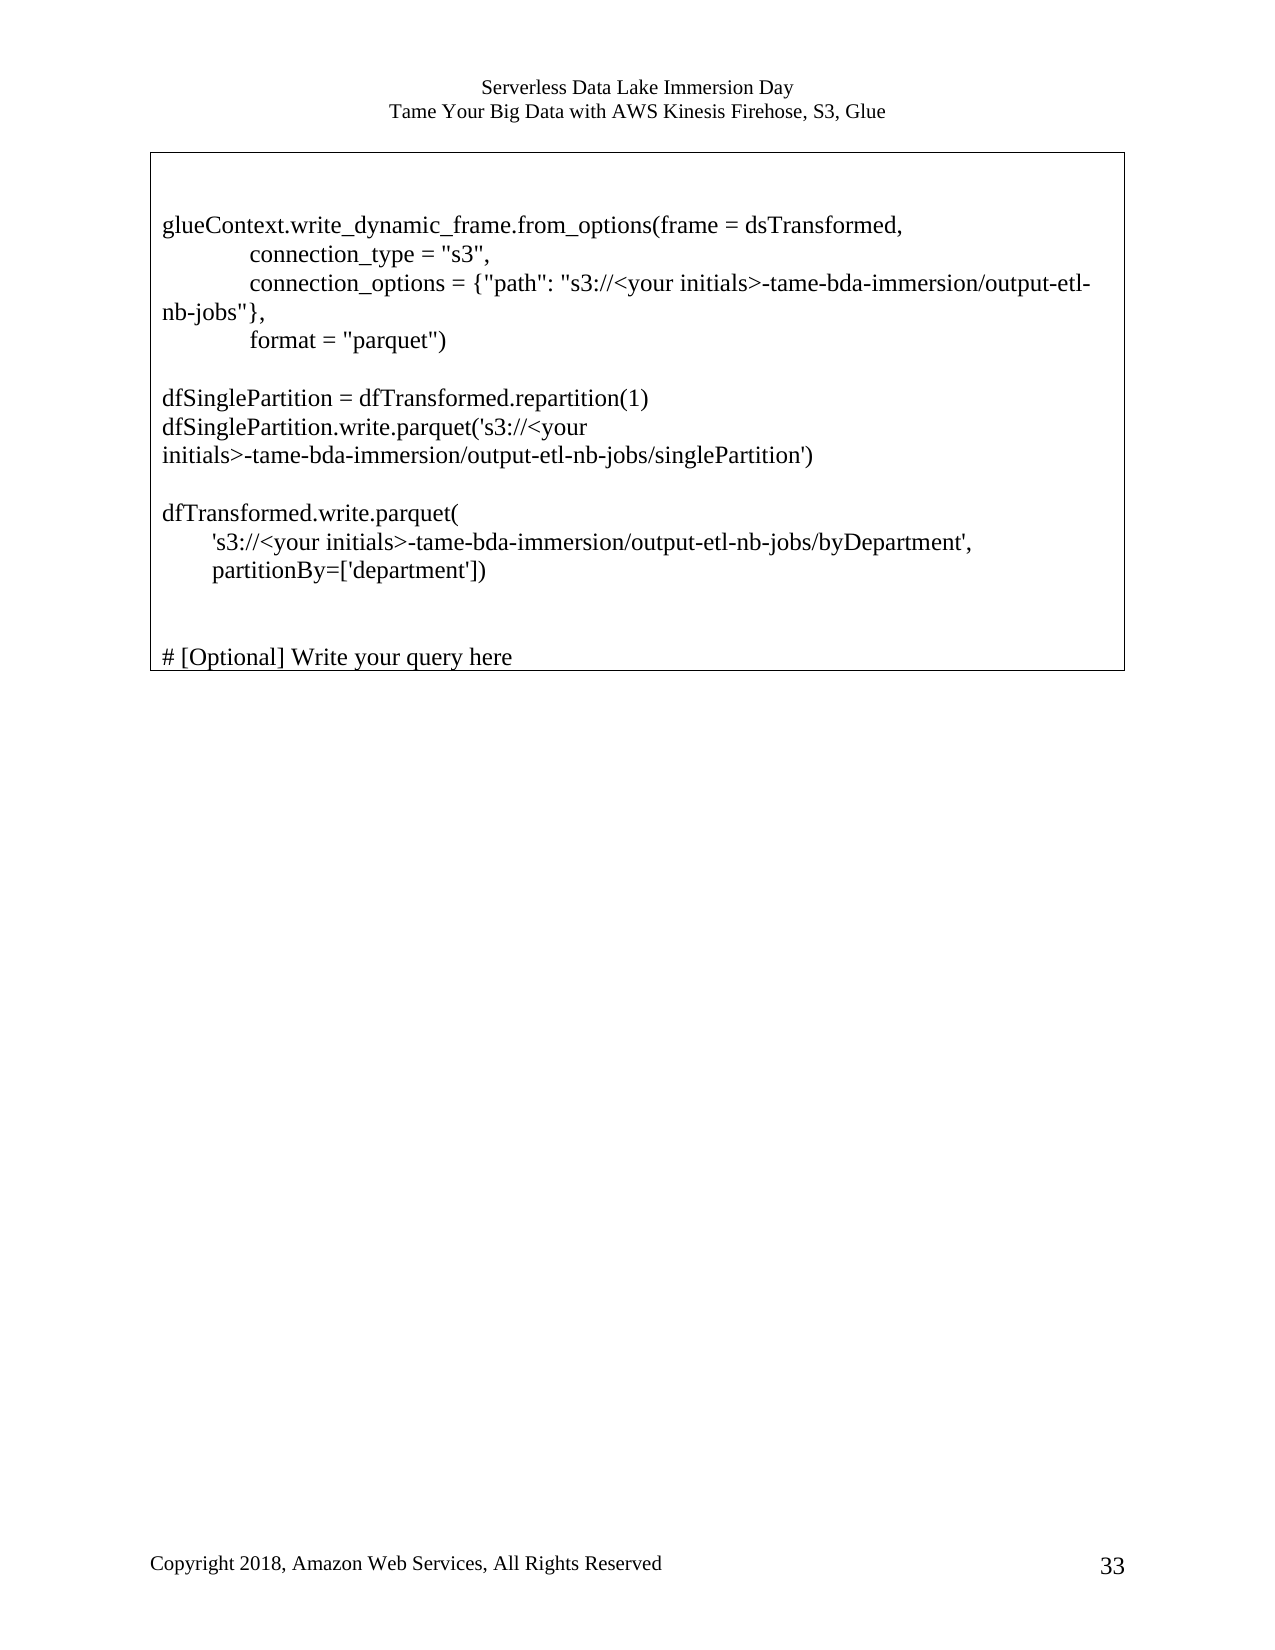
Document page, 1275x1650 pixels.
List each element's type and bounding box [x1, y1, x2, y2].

table_header [151, 153, 1124, 670]
